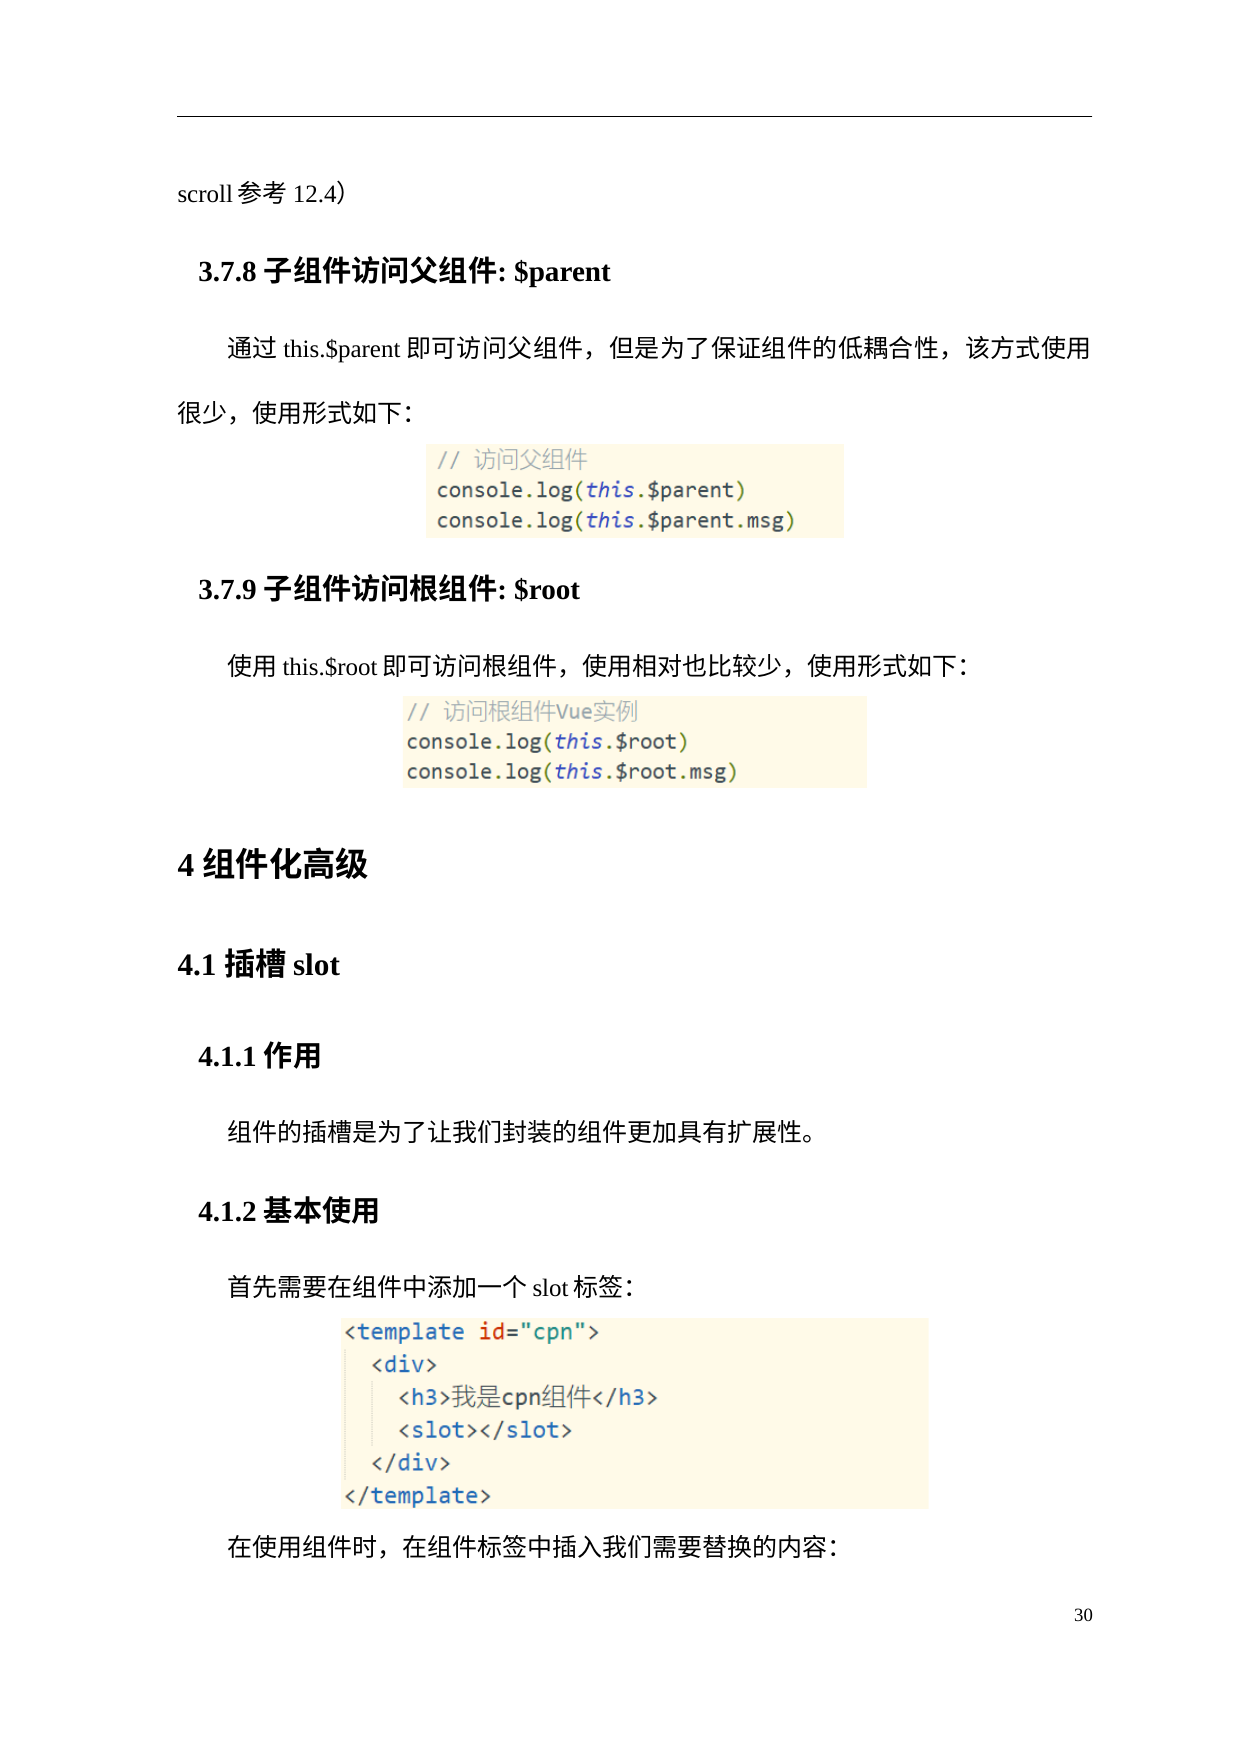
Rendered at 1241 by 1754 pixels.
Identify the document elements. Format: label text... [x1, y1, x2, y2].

subtitle 基本使用 [177, 1176, 1092, 1241]
picture [426, 444, 844, 538]
subtitle 作用 [177, 1021, 1092, 1086]
text 在使用组件时，在组件标签中插入我们需要替换的内容： [177, 1513, 1092, 1578]
picture [341, 1318, 929, 1509]
text 组件的插槽是为了让我们封装的组件更加具有扩展性。 [177, 1098, 1092, 1163]
subtitle 子组件访问父组件: $parent [177, 237, 1092, 302]
text 首先需要在组件中添加一个slot标签： [177, 1253, 1092, 1318]
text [177, 159, 1092, 224]
picture [402, 696, 867, 788]
subtitle 子组件访问根组件: $root [177, 554, 1092, 619]
text 使用this.$root即可访问根组件，使用相对也比较少，使用形式如下： [177, 632, 1092, 697]
subtitle 插槽slot [177, 929, 1092, 994]
text 通过this.$parent即可访问父组件，但是为了保证组件的低耦合性，该方式使用很少，使用形式如下： [177, 314, 1092, 444]
subtitle 组件化高级 [177, 829, 1092, 894]
